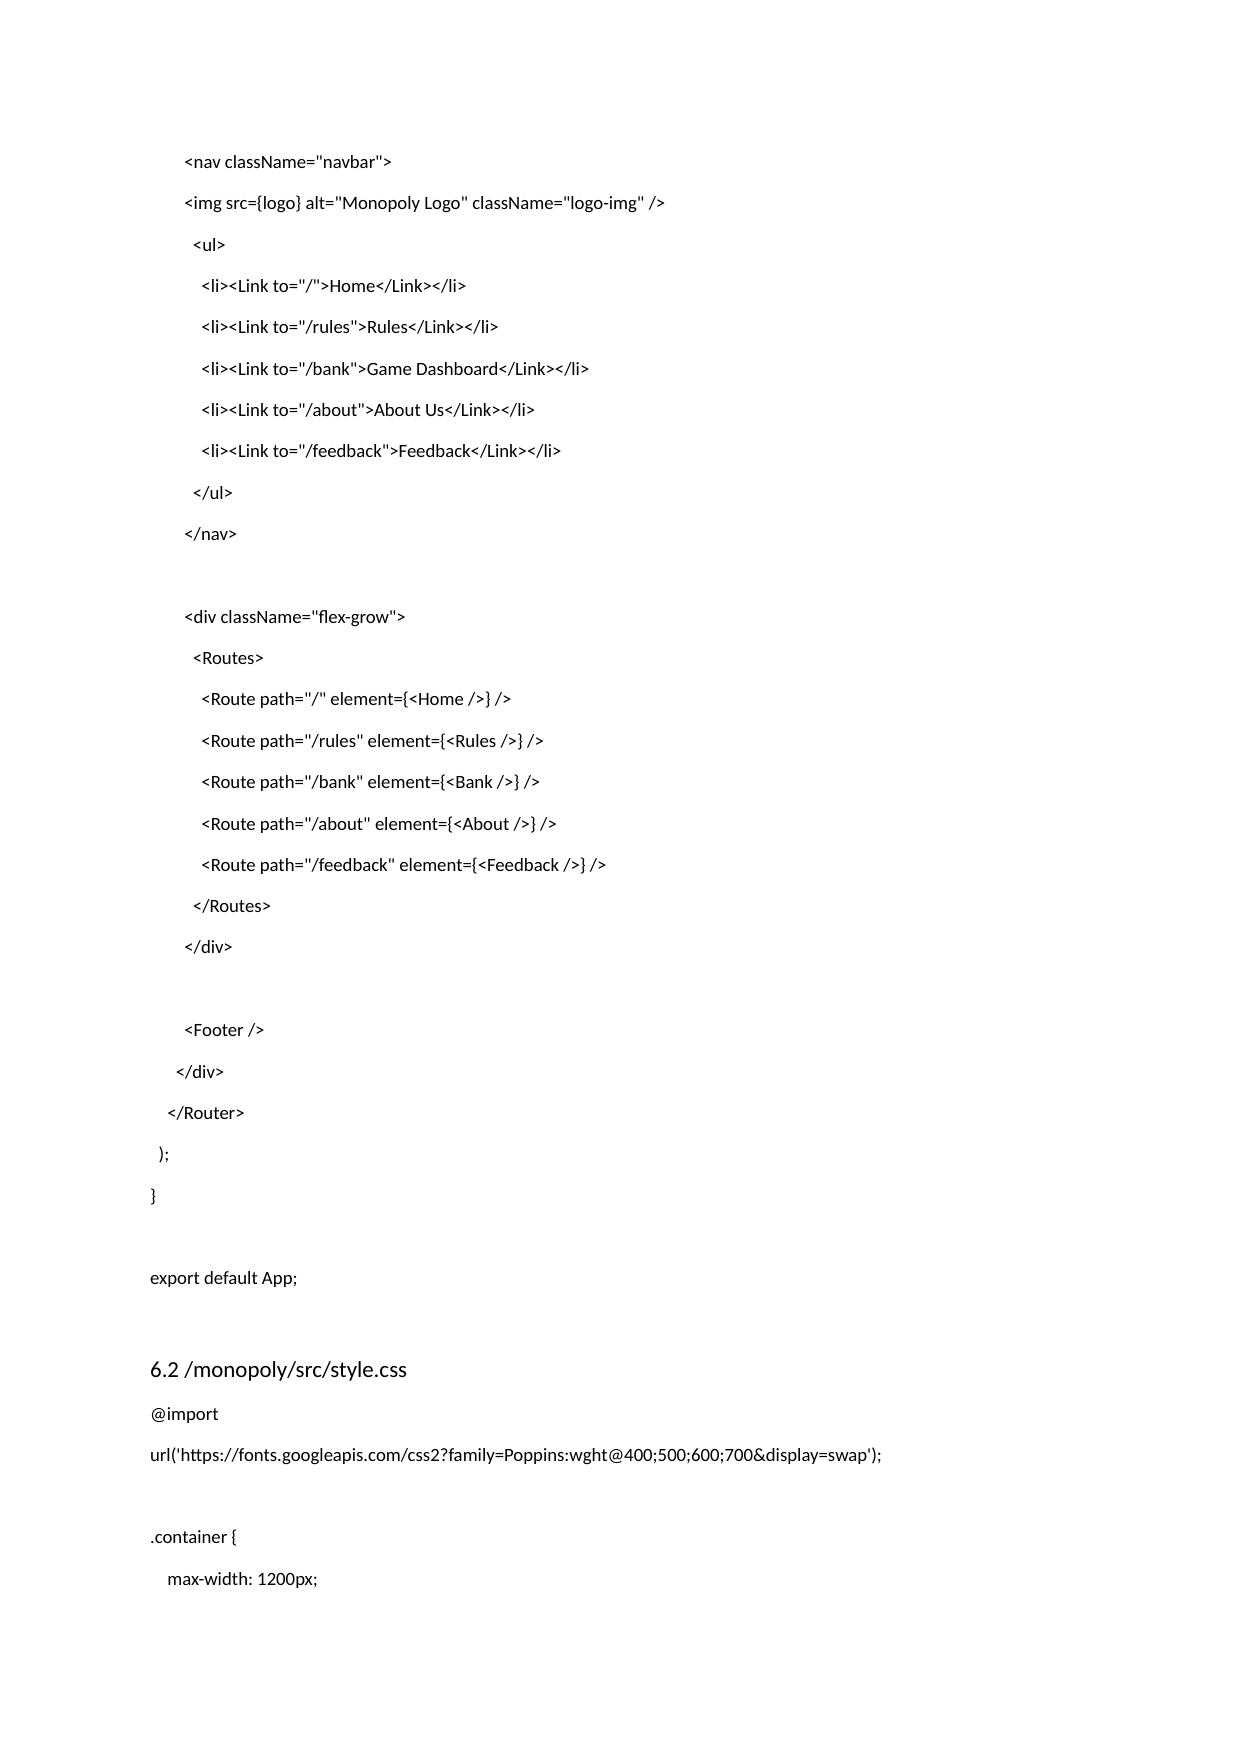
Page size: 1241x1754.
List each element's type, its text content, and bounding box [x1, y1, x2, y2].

text <nav className="navbar"> [150, 150, 1090, 173]
text <Route path="/rules" element={<Rules />} /> [150, 729, 1090, 752]
text 6.2 /monopoly/src/style.css [150, 1355, 1090, 1383]
text <div className="flex-grow"> [150, 605, 1090, 628]
text <li><Link to="/about">About Us</Link></li> [150, 398, 1090, 421]
text @import [150, 1402, 1090, 1424]
text } [150, 1184, 1090, 1207]
text </Router> [150, 1101, 1090, 1124]
text </ul> [150, 481, 1090, 504]
text <Footer /> [150, 1018, 1090, 1041]
text <Route path="/bank" element={<Bank />} /> [150, 770, 1090, 793]
text max-width: 1200px; [150, 1567, 1090, 1590]
text <Route path="/about" element={<About />} /> [150, 812, 1090, 834]
text <Routes> [150, 646, 1090, 669]
text <ul> [150, 233, 1090, 256]
text <Route path="/feedback" element={<Feedback />} /> [150, 853, 1090, 876]
text <li><Link to="/rules">Rules</Link></li> [150, 315, 1090, 338]
text url('https://fonts.googleapis.com/css2?family=Poppins:wght@400;500;600;700&display=swap'); [150, 1443, 1090, 1466]
text </Routes> [150, 894, 1090, 917]
text <Route path="/" element={<Home />} /> [150, 688, 1090, 711]
text .container { [150, 1526, 1090, 1549]
text </div> [150, 936, 1090, 959]
text <li><Link to="/bank">Game Dashboard</Link></li> [150, 357, 1090, 380]
text </nav> [150, 522, 1090, 545]
text <li><Link to="/feedback">Feedback</Link></li> [150, 439, 1090, 462]
text <li><Link to="/">Home</Link></li> [150, 274, 1090, 297]
text <img src={logo} alt="Monopoly Logo" className="logo-img" /> [150, 191, 1090, 214]
text export default App; [150, 1267, 1090, 1289]
text ); [150, 1142, 1090, 1165]
text </div> [150, 1060, 1090, 1083]
